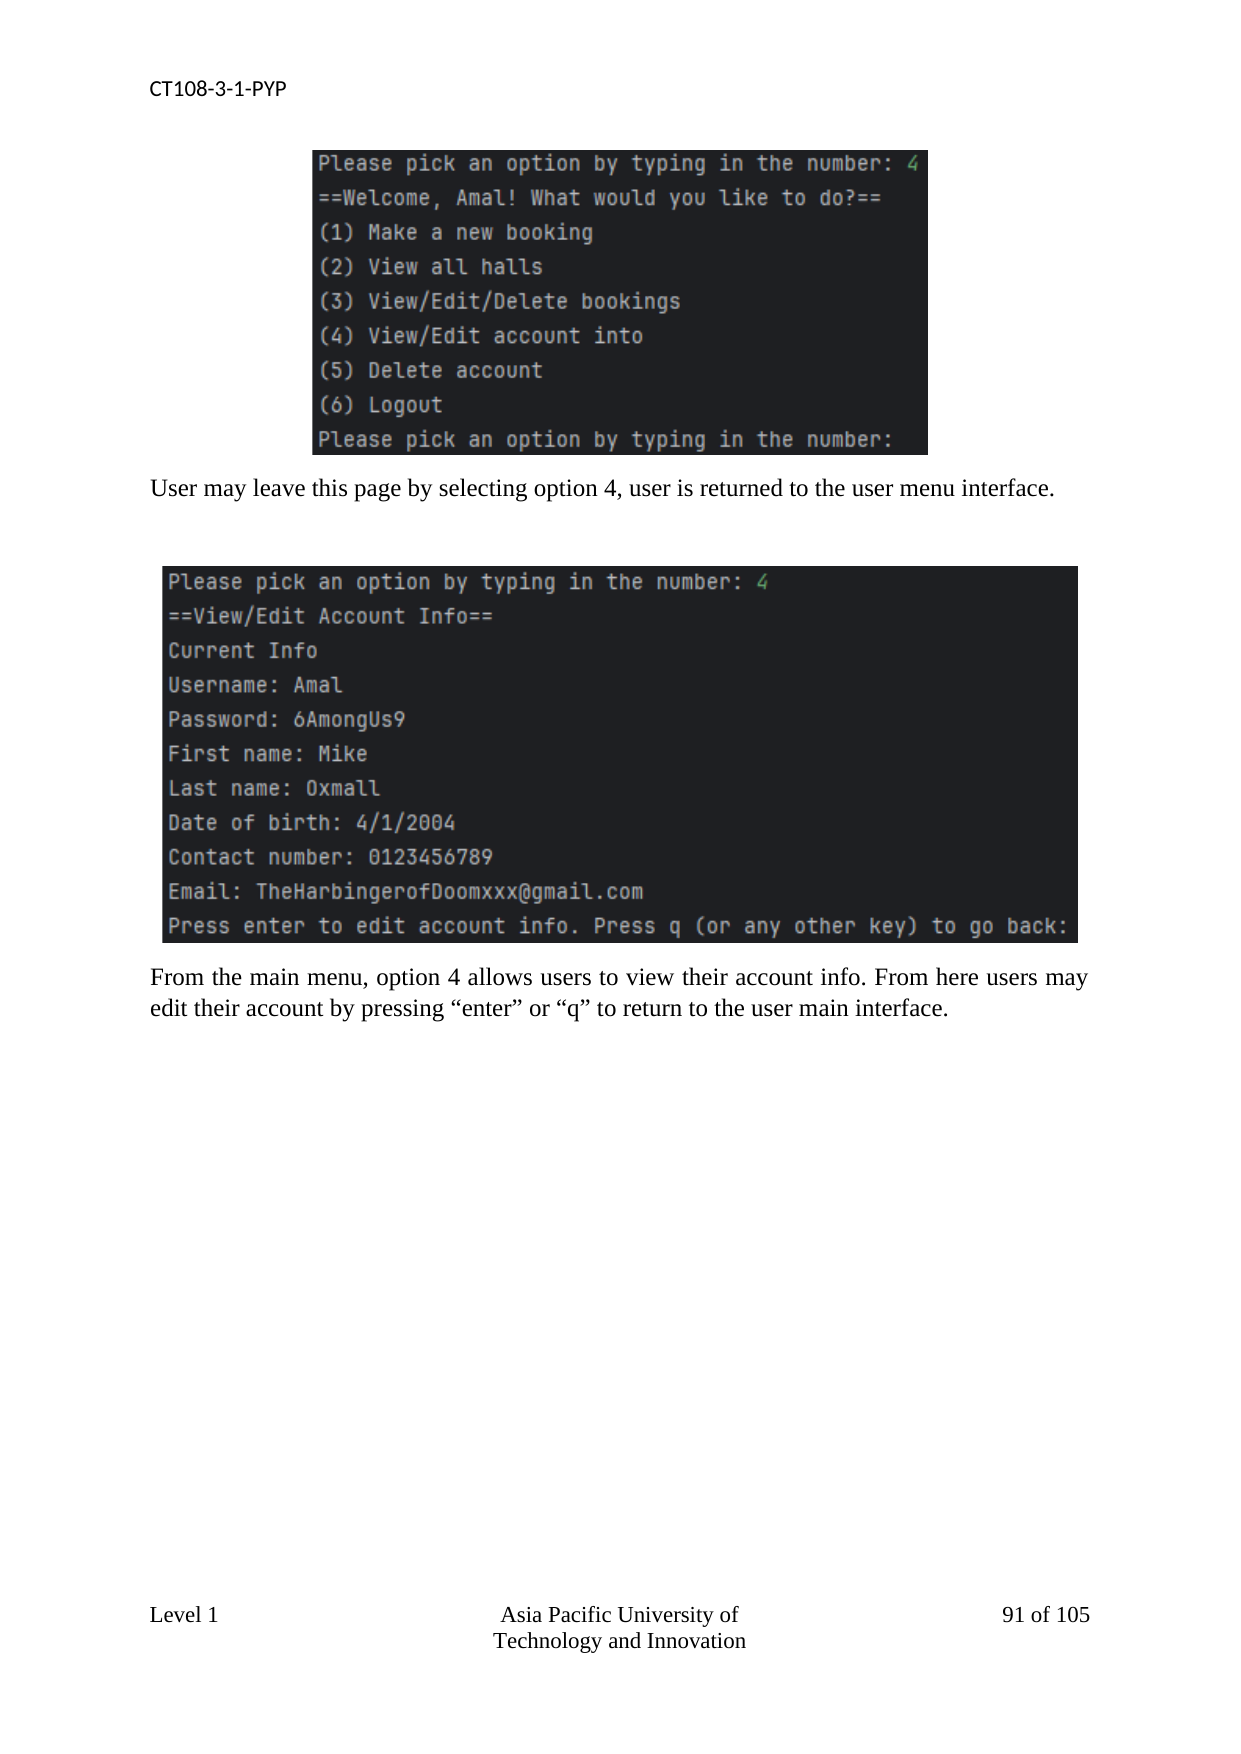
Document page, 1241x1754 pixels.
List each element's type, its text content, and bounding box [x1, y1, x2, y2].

text From the main menu, option 4 allows users to view their account info. From here users may edit their account by pressing “enter” or “q” to return to the user main interface. [150, 962, 1090, 1021]
picture [162, 566, 1078, 943]
text User may leave this page by selecting option 4, user is returned to the user menu interface. [150, 473, 1090, 502]
picture [312, 150, 928, 455]
